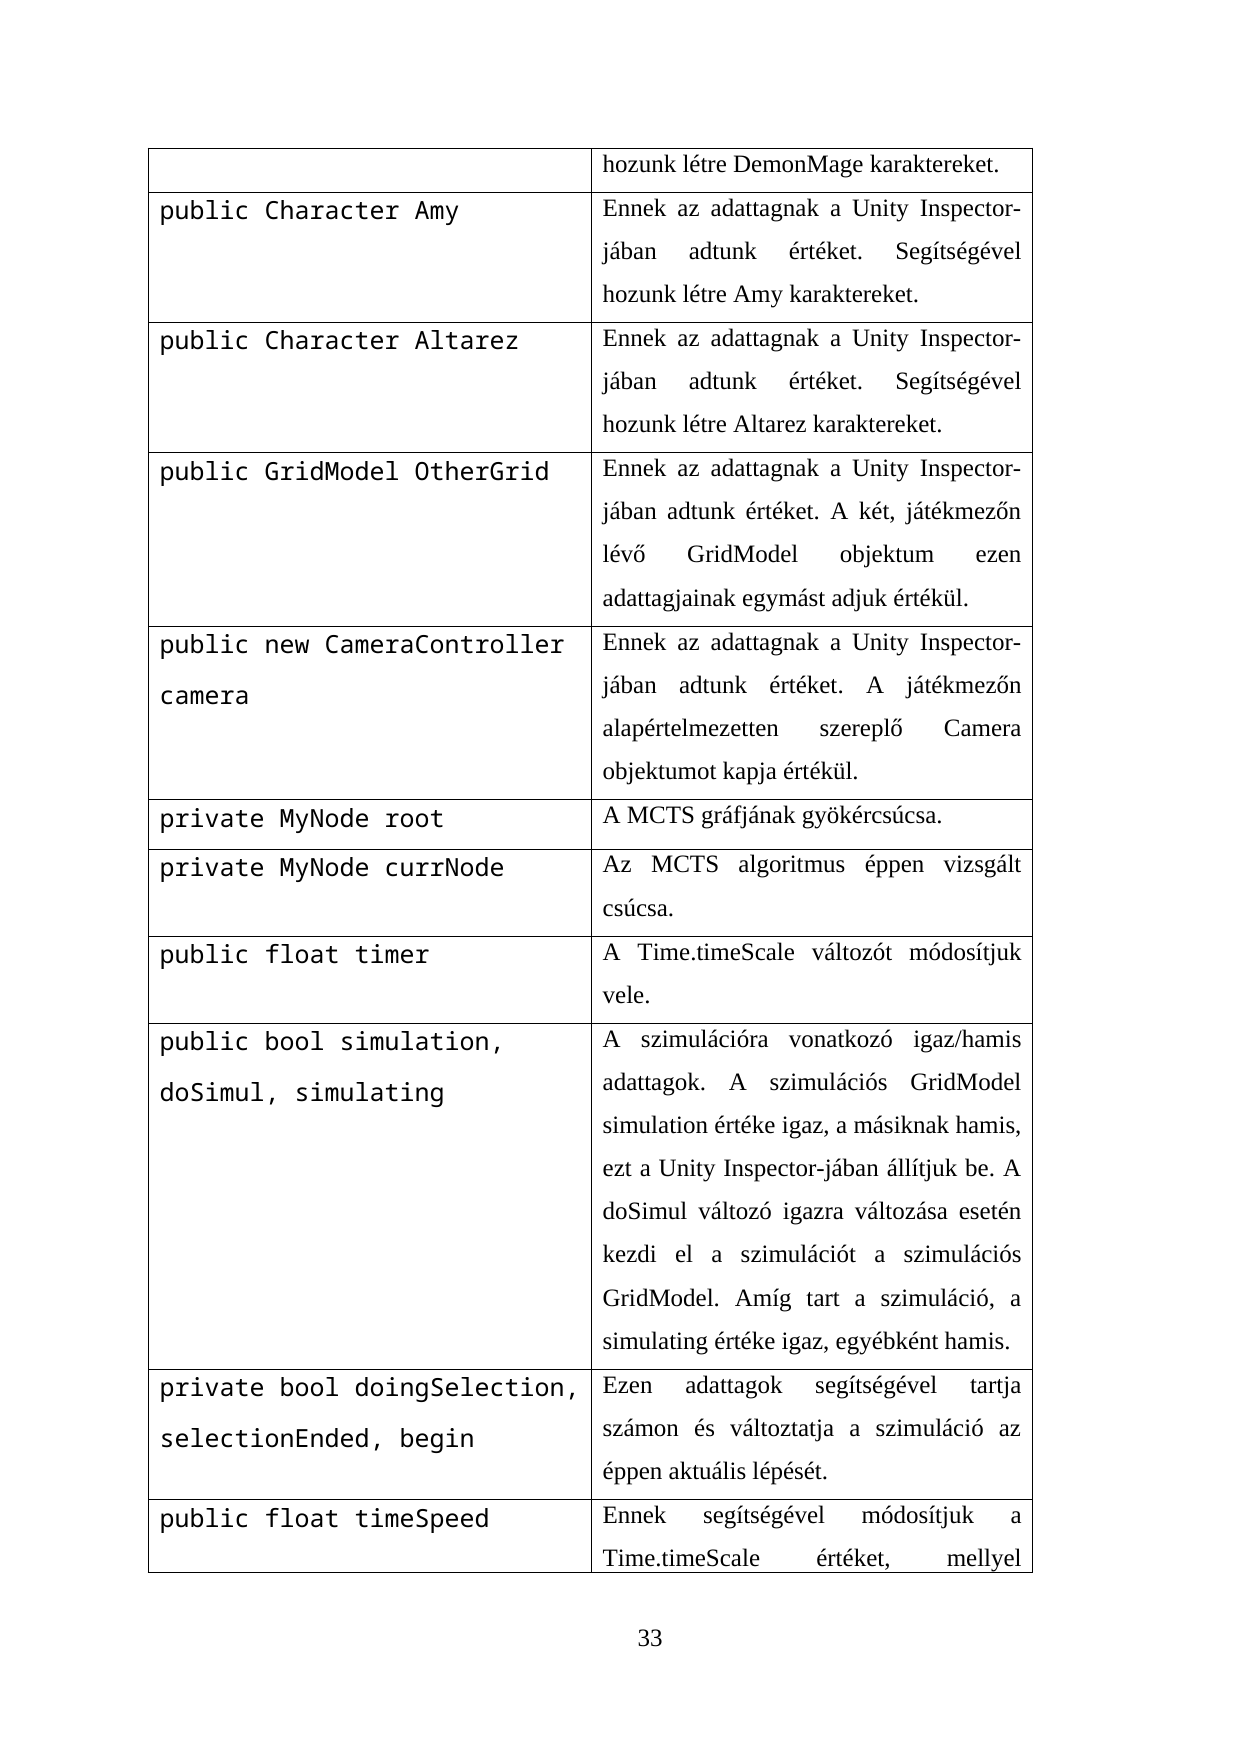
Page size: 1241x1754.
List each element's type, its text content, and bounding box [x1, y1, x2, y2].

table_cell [149, 1500, 591, 1572]
table_cell public GridModel OtherGrid [149, 453, 591, 626]
table_cell public Character Altarez [149, 323, 591, 452]
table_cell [592, 1500, 1032, 1572]
table_cell public bool simulation, doSimul, simulating [149, 1024, 591, 1369]
table_cell public Character Amy [149, 193, 591, 322]
table_cell public float timer [149, 937, 591, 1023]
table_cell Ennek az adattagnak a Unity Inspector-jában adtunk értéket. Segítségével hozunk létre Amy karaktereket. [592, 193, 1032, 322]
table_cell Ezen adattagok segítségével tartja számon és változtatja a szimuláció az éppen aktuális lépését. [592, 1370, 1032, 1499]
table_cell A MCTS gráfjának gyökércsúcsa. [592, 800, 1032, 848]
table_cell A Time.timeScale változót módosítjuk vele. [592, 937, 1032, 1023]
table_cell Az MCTS algoritmus éppen vizsgált csúcsa. [592, 850, 1032, 936]
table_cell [592, 149, 1032, 192]
table_cell private bool doingSelection, selectionEnded, begin [149, 1370, 591, 1499]
table_cell Ennek az adattagnak a Unity Inspector-jában adtunk értéket. A két, játékmezőn lévő GridModel objektum ezen adattagjainak egymást adjuk értékül. [592, 453, 1032, 626]
table_cell private MyNode root [149, 800, 591, 848]
table_cell Ennek az adattagnak a Unity Inspector-jában adtunk értéket. A játékmezőn alapértelmezetten szereplő Camera objektumot kapja értékül. [592, 627, 1032, 799]
table_cell A szimulációra vonatkozó igaz/hamis adattagok. A szimulációs GridModel simulation értéke igaz, a másiknak hamis, ezt a Unity Inspector-jában állítjuk be. A doSimul változó igazra változása esetén kezdi el a szimulációt a szimulációs GridModel. Amíg tart a szimuláció, a simulating értéke igaz, egyébként hamis. [592, 1024, 1032, 1369]
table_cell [149, 149, 591, 192]
table_cell Ennek az adattagnak a Unity Inspector-jában adtunk értéket. Segítségével hozunk létre Altarez karaktereket. [592, 323, 1032, 452]
table_cell private MyNode currNode [149, 850, 591, 936]
table_cell public new CameraController camera [149, 627, 591, 799]
